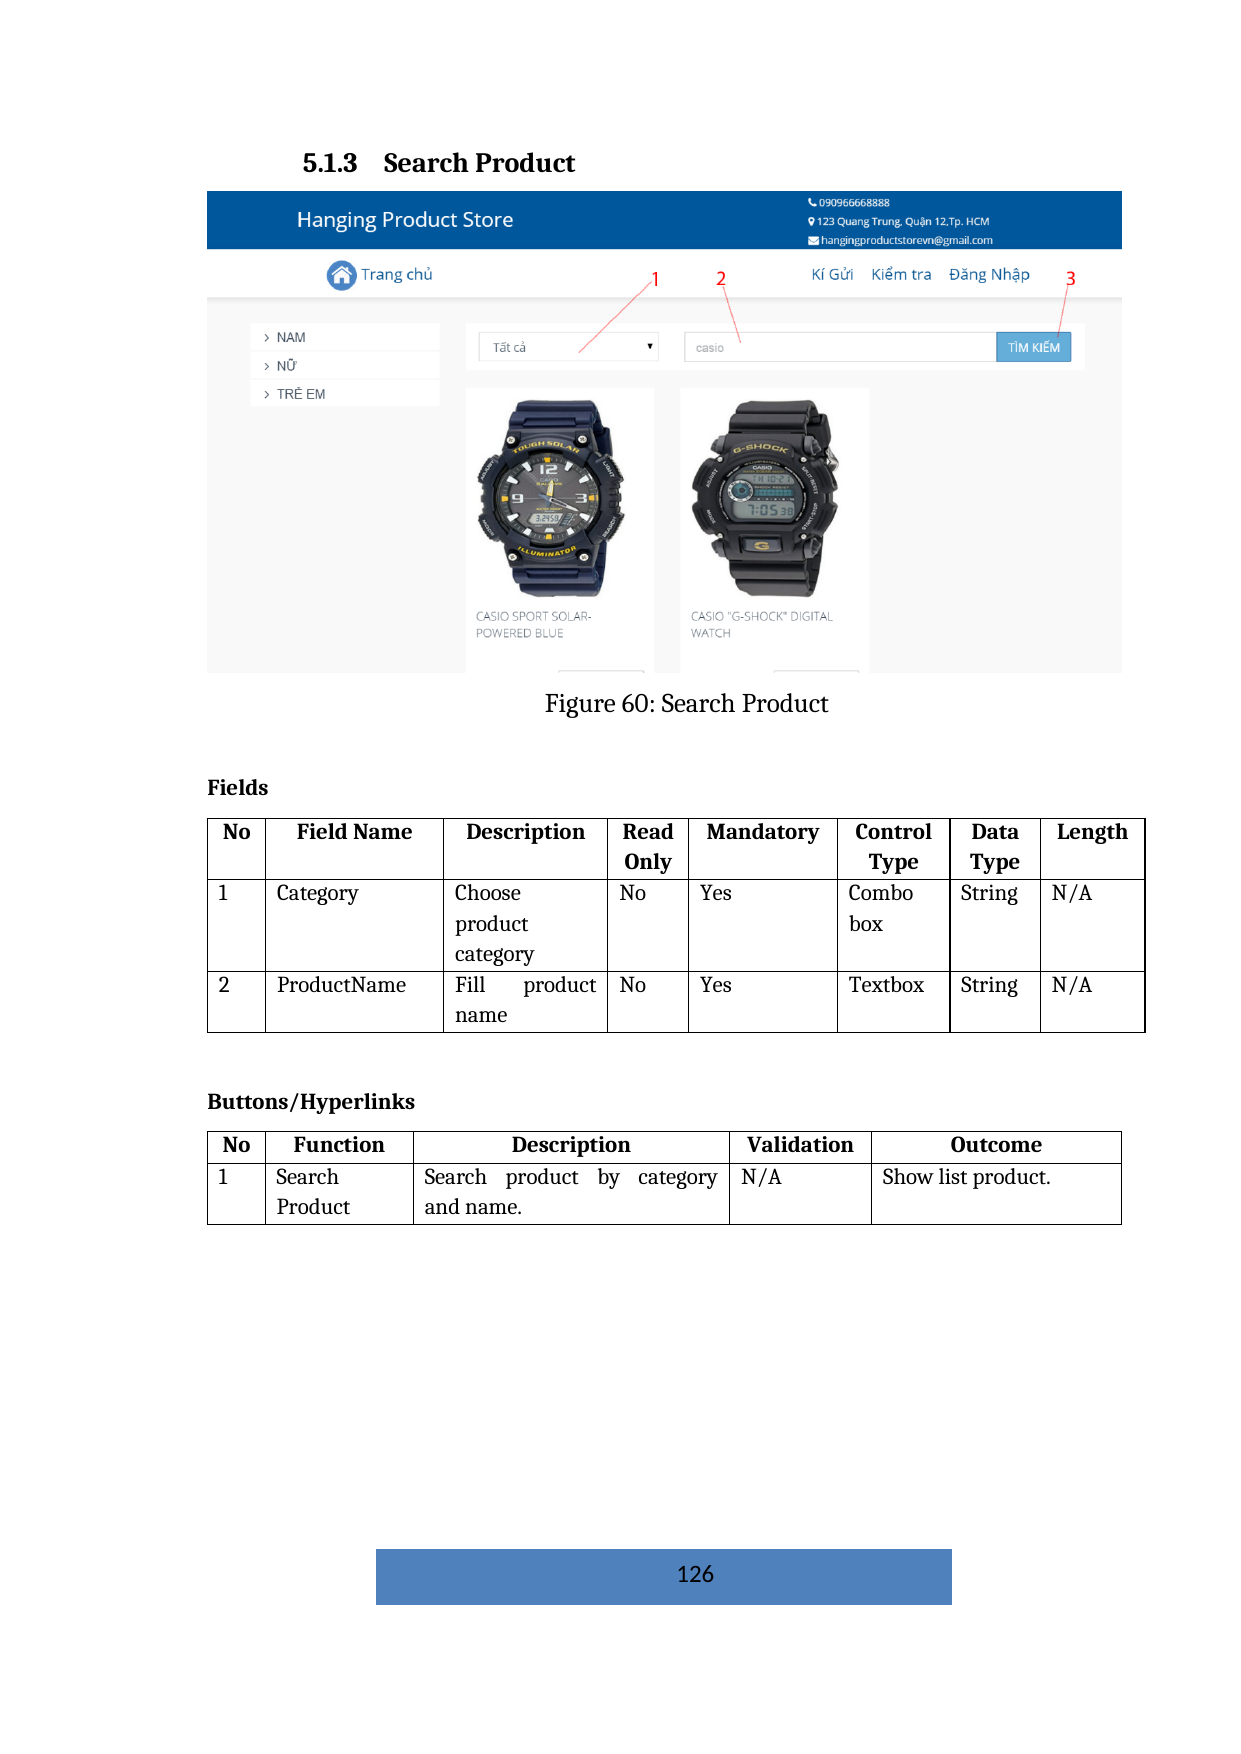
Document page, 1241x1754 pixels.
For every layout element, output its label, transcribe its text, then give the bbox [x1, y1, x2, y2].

table_cell Yes [689, 972, 837, 1032]
table_header Outcome [872, 1132, 1121, 1162]
table_cell Textbox [838, 972, 949, 1032]
table_cell ProductName [266, 972, 443, 1032]
table_cell String [951, 972, 1040, 1032]
text Buttons/Hyperlinks [207, 1088, 1122, 1115]
table_header Read Only [608, 819, 688, 879]
table_cell N/A [730, 1164, 871, 1224]
table_cell Choose product category [444, 880, 607, 971]
table_cell 1 [208, 1164, 265, 1224]
subtitle Search Product [303, 147, 1122, 179]
table_cell Search Product [266, 1164, 413, 1224]
picture [207, 191, 1122, 673]
table_header Function [266, 1132, 413, 1162]
table_header Mandatory [689, 819, 837, 879]
table_cell No [608, 972, 688, 1032]
table_cell 1 [208, 880, 265, 971]
table_header No [208, 819, 265, 879]
table_header Control Type [838, 819, 949, 879]
table_cell 2 [208, 972, 265, 1032]
table_header Field Name [266, 819, 443, 879]
table_cell Show list product. [872, 1164, 1121, 1224]
table_cell Yes [689, 880, 837, 971]
table_cell Combo box [838, 880, 949, 971]
table_header No [208, 1132, 265, 1162]
table_header Length [1041, 819, 1144, 879]
table_header Validation [730, 1132, 871, 1162]
table_cell N/A [1041, 972, 1144, 1032]
table_cell Fill product name [444, 972, 607, 1032]
table_cell Search product by category and name. [414, 1164, 729, 1224]
table_cell String [951, 880, 1040, 971]
table_cell N/A [1041, 880, 1144, 971]
text Fields [207, 775, 1122, 801]
table_header Description [444, 819, 607, 879]
table_cell No [608, 880, 688, 971]
table_header Data Type [951, 819, 1040, 879]
table_cell Category [266, 880, 443, 971]
table_header Description [414, 1132, 729, 1162]
